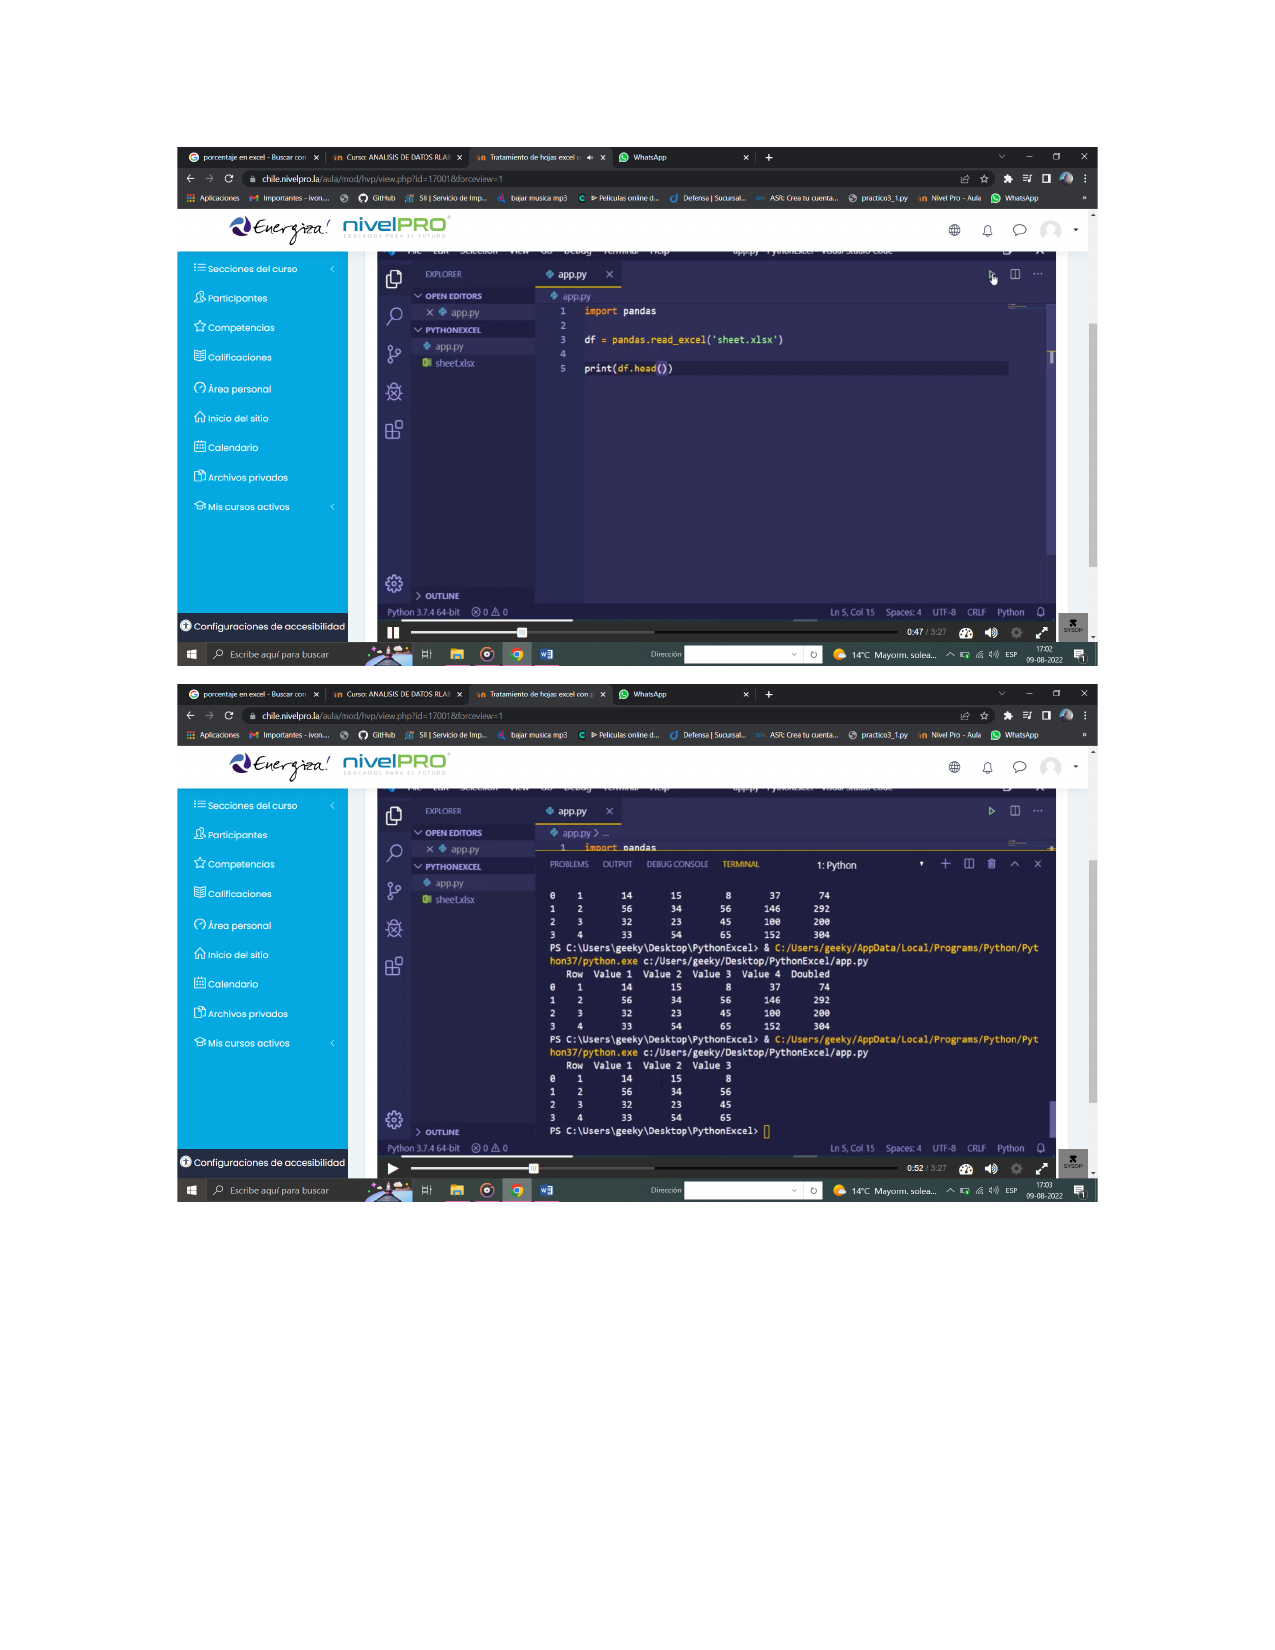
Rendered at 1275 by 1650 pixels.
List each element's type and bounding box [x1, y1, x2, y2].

picture [177, 147, 1098, 666]
picture [177, 684, 1098, 1202]
